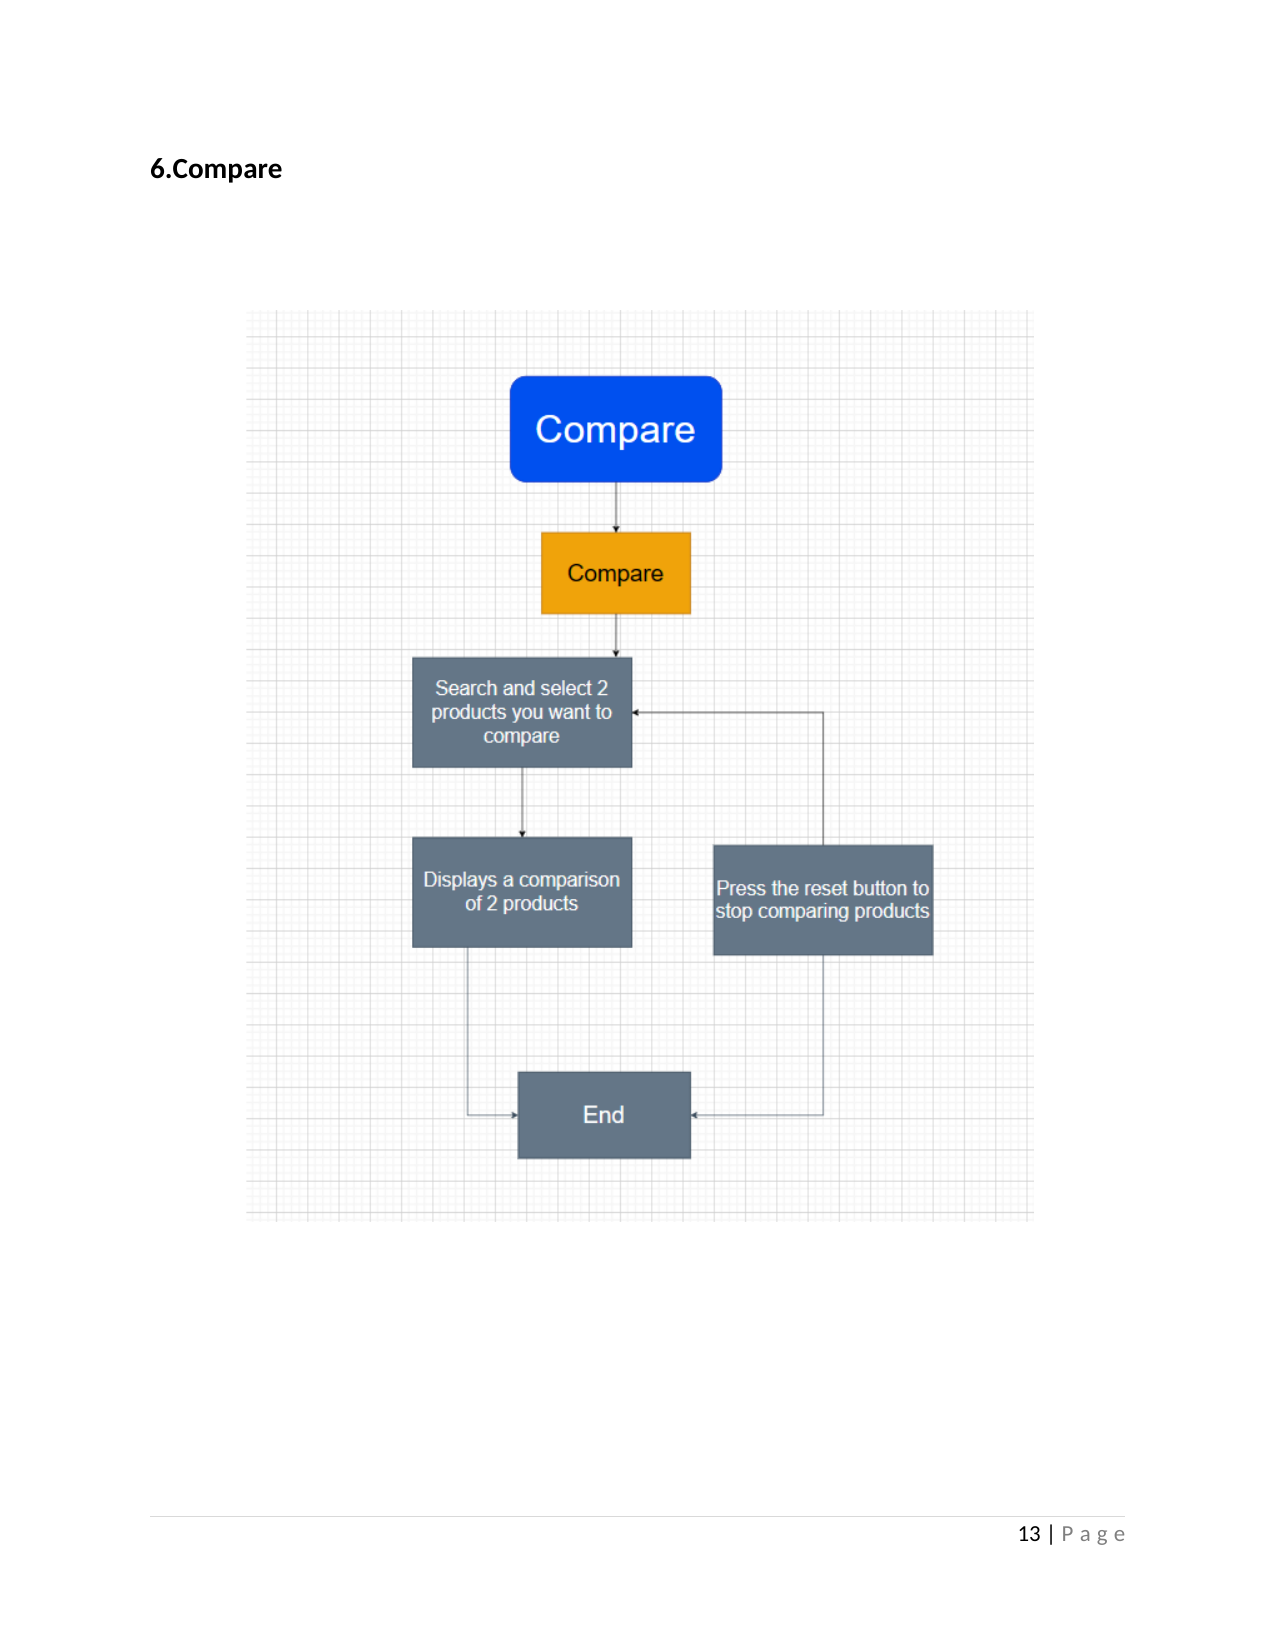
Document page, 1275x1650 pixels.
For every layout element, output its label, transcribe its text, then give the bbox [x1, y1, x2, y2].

text 6.Compare [150, 150, 1125, 186]
picture [246, 310, 1034, 1222]
